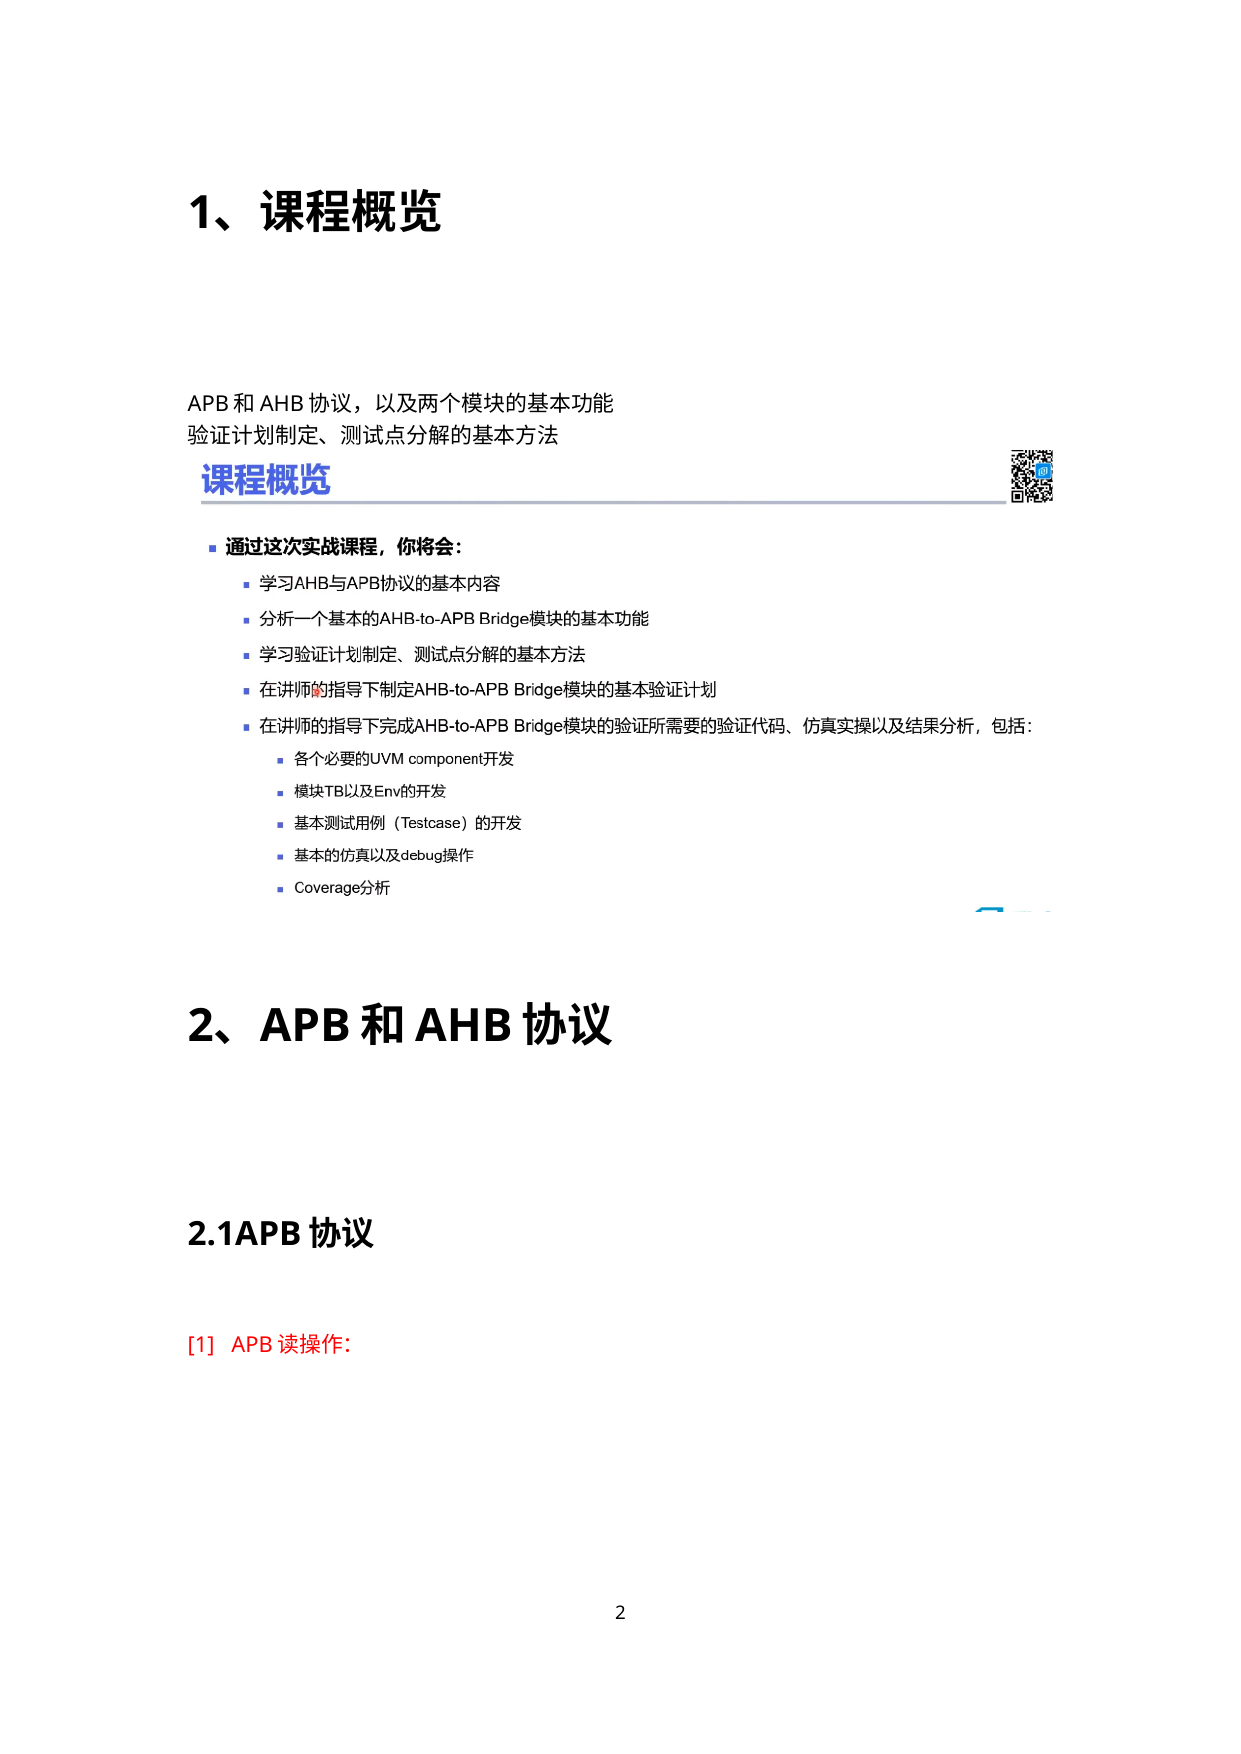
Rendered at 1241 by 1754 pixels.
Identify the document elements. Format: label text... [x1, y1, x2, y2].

text 验证计划制定、测试点分解的基本方法 [187, 418, 1053, 450]
subtitle 2.1APB协议 [187, 1199, 1053, 1264]
subtitle 1、课程概览 [187, 160, 1053, 257]
subtitle 2、APB和AHB协议 [187, 973, 1053, 1071]
list APB读操作： [187, 1326, 1053, 1359]
text APB和AHB协议，以及两个模块的基本功能 [187, 385, 1053, 418]
picture [187, 450, 1053, 912]
